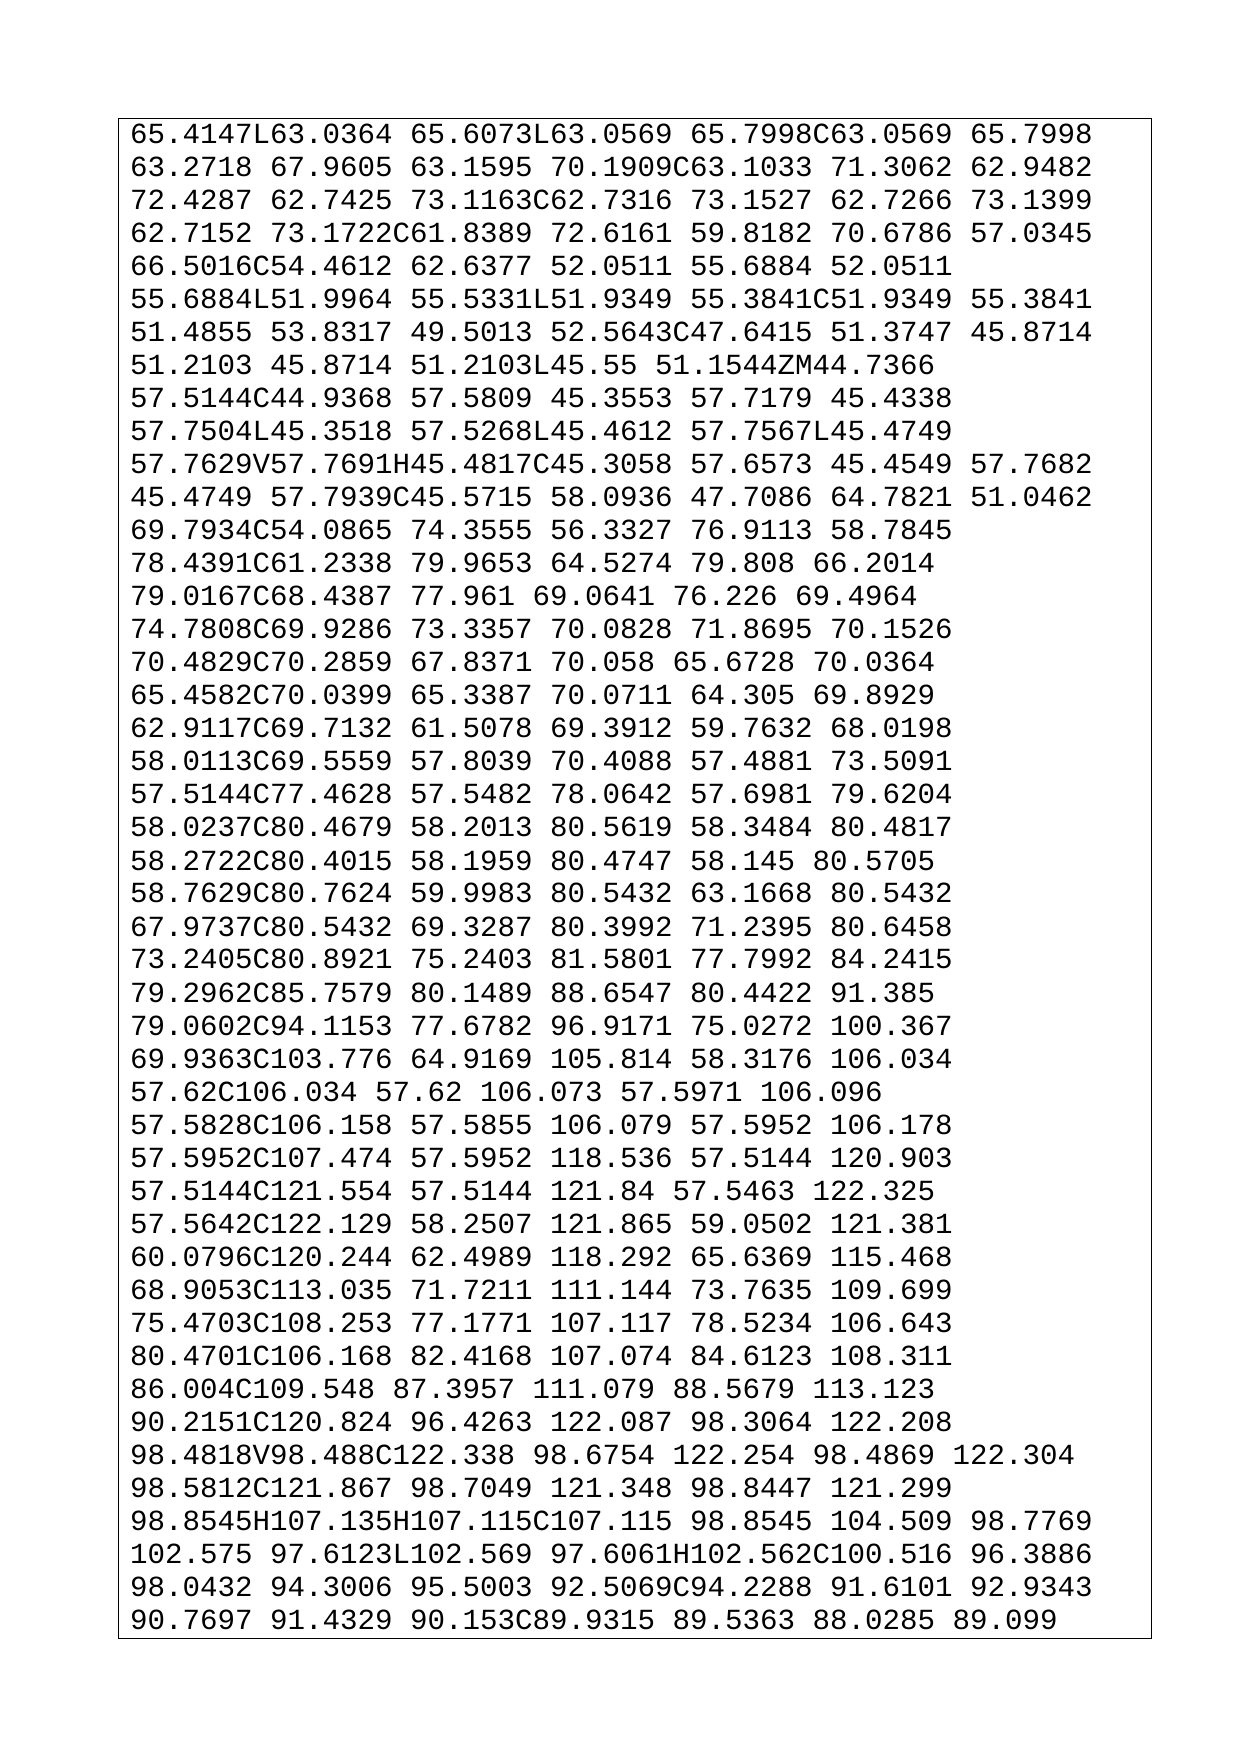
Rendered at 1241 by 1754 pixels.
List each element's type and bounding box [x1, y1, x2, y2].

table_header [119, 119, 1151, 1638]
